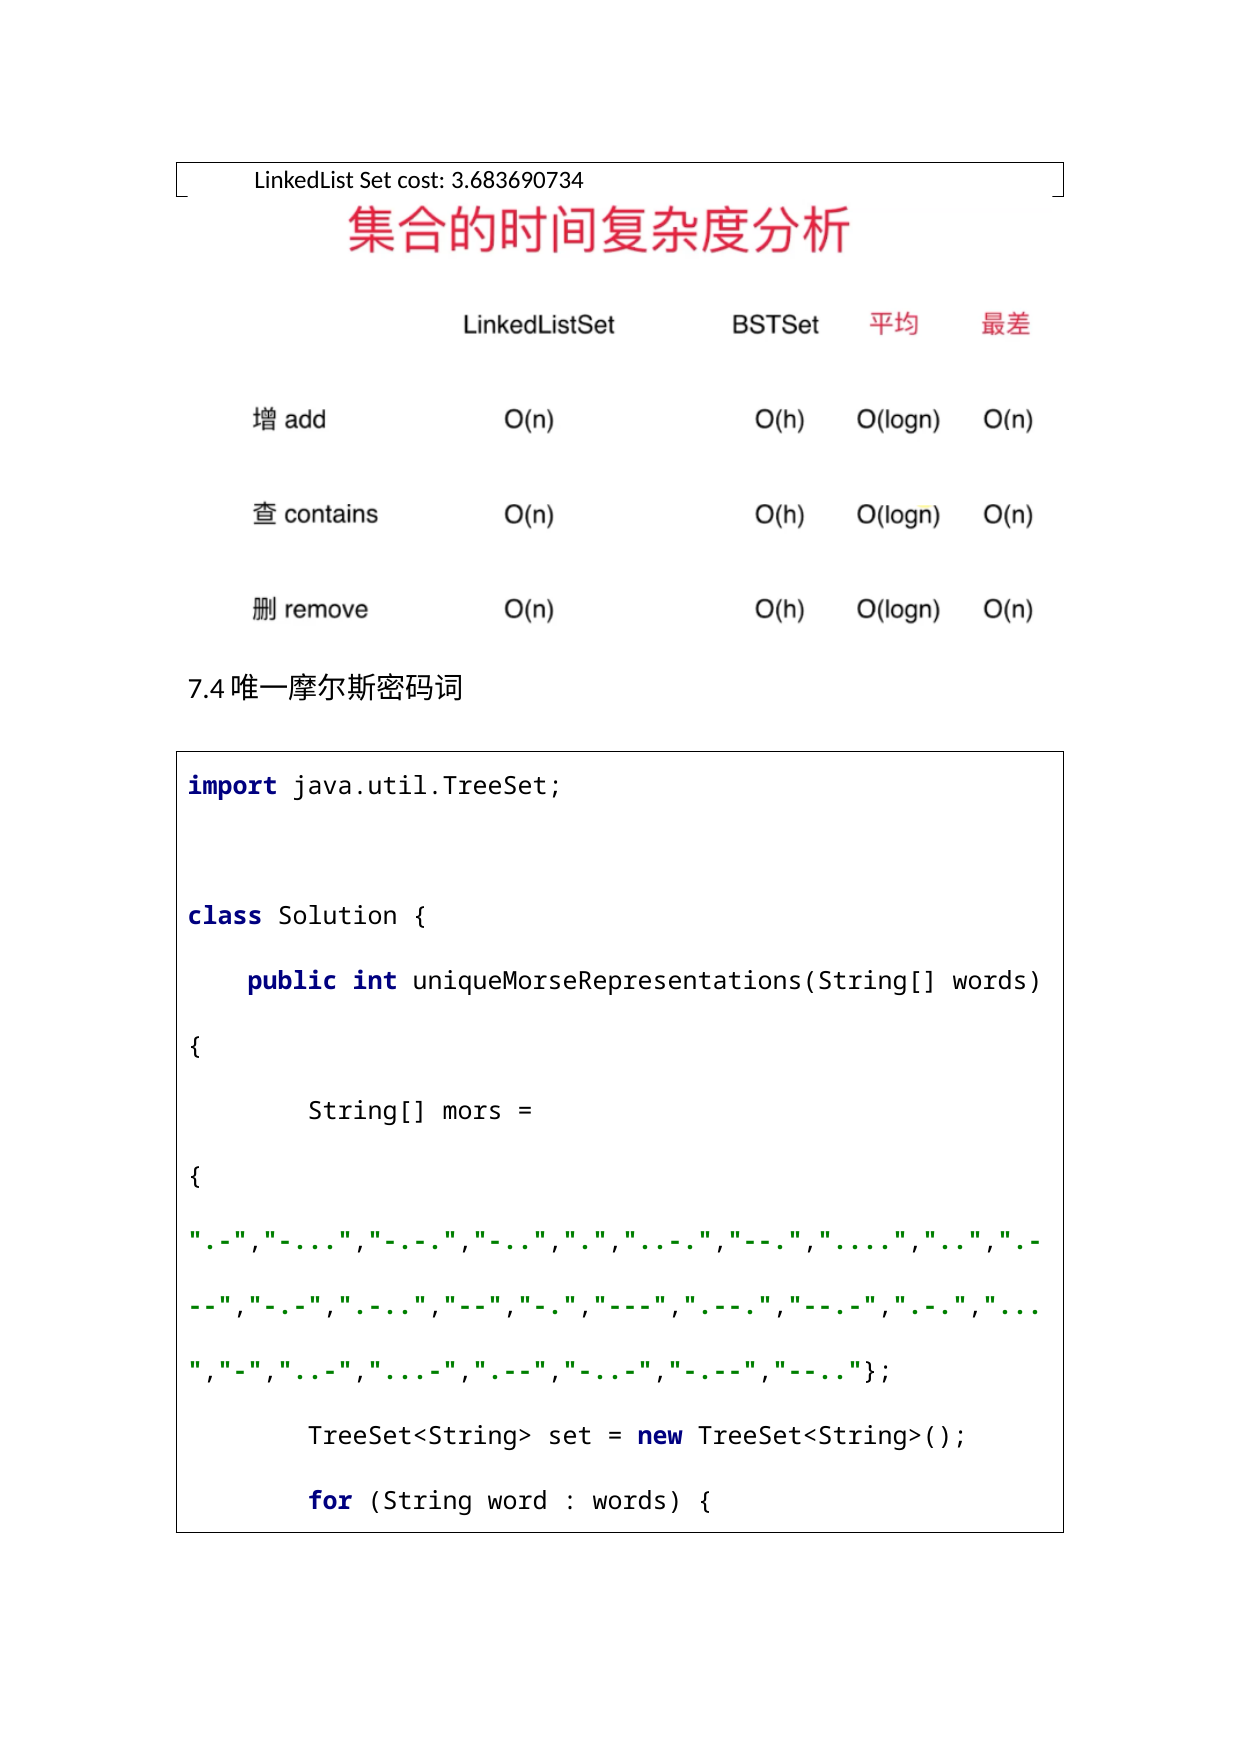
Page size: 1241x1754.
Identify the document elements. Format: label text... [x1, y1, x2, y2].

subtitle 7.4唯一摩尔斯密码词 [187, 654, 1053, 719]
picture [187, 196, 1053, 634]
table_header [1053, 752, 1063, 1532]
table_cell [177, 163, 1063, 196]
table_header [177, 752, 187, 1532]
